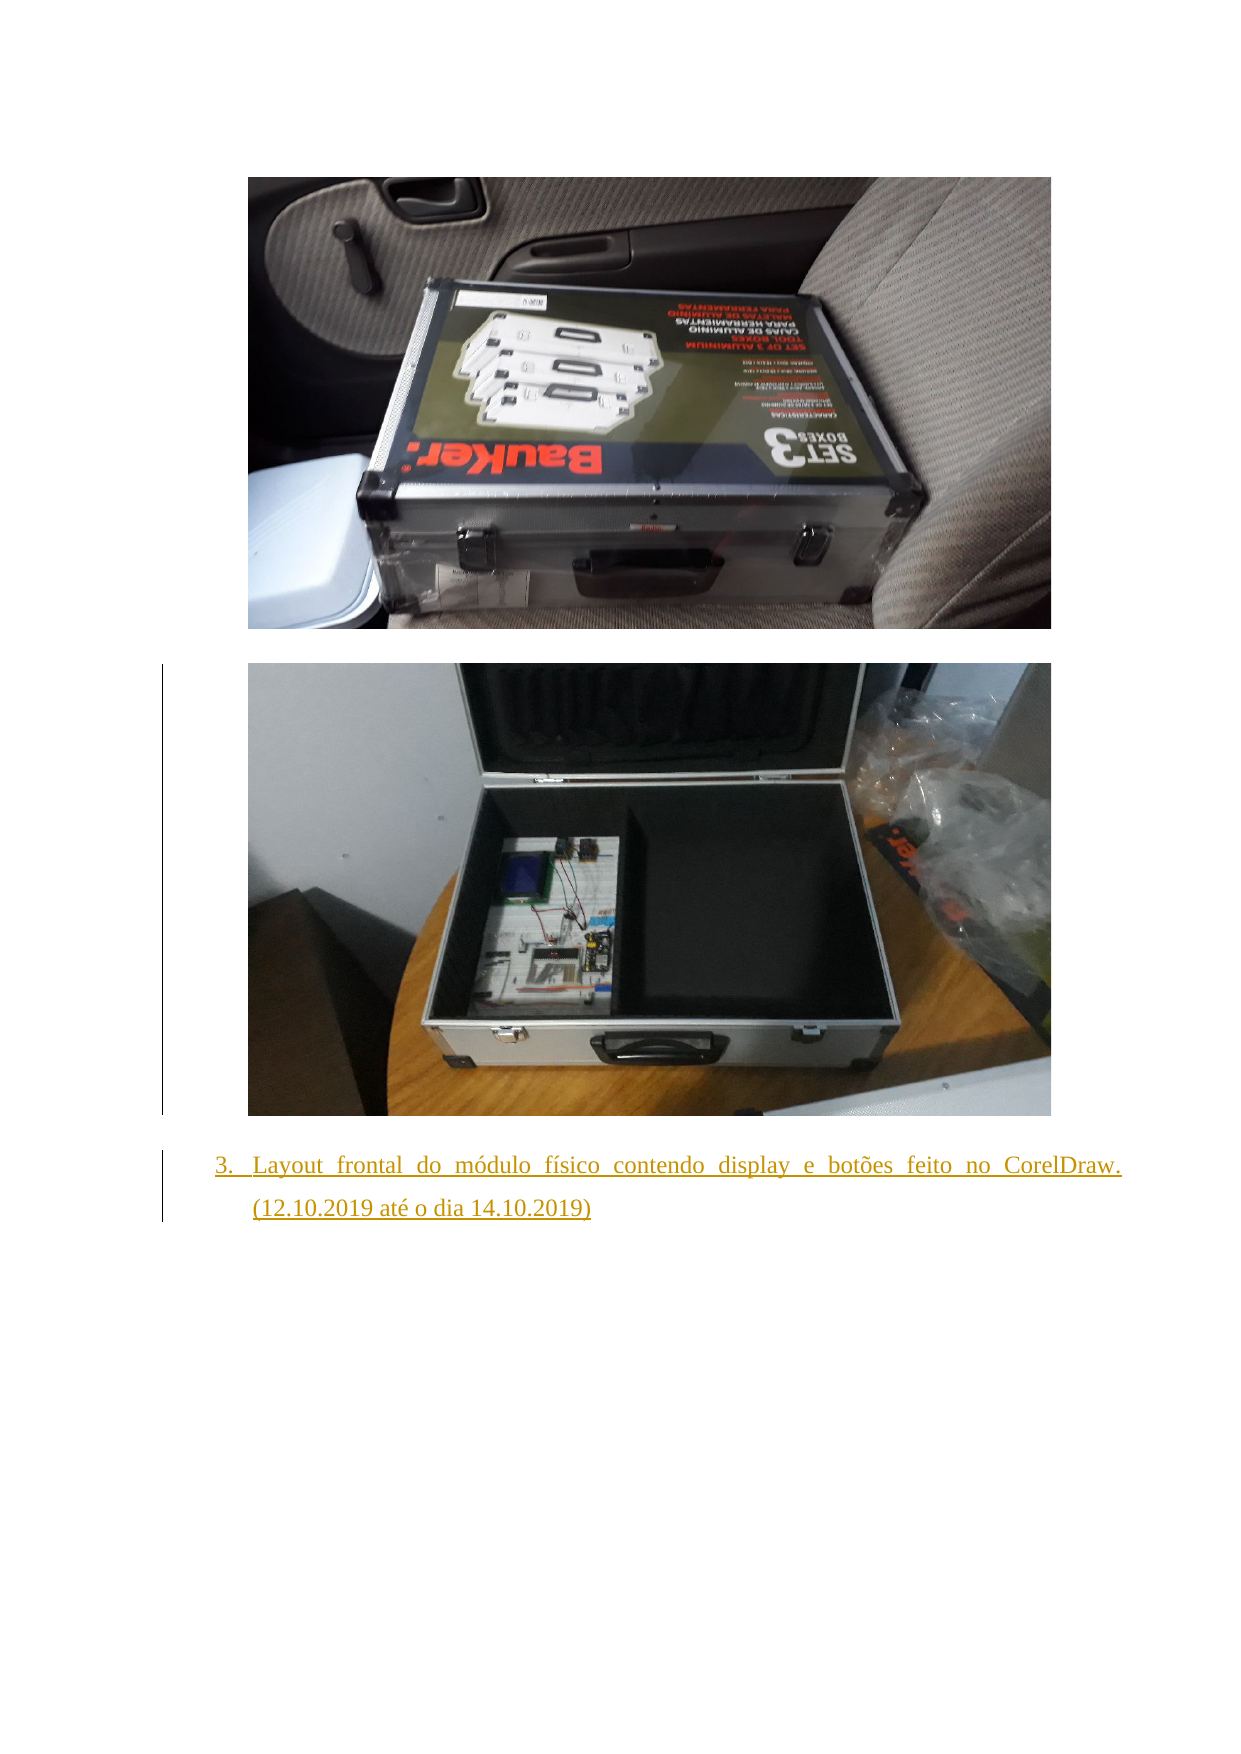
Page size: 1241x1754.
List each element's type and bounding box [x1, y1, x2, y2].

picture [248, 177, 1052, 629]
picture [248, 663, 1052, 1116]
